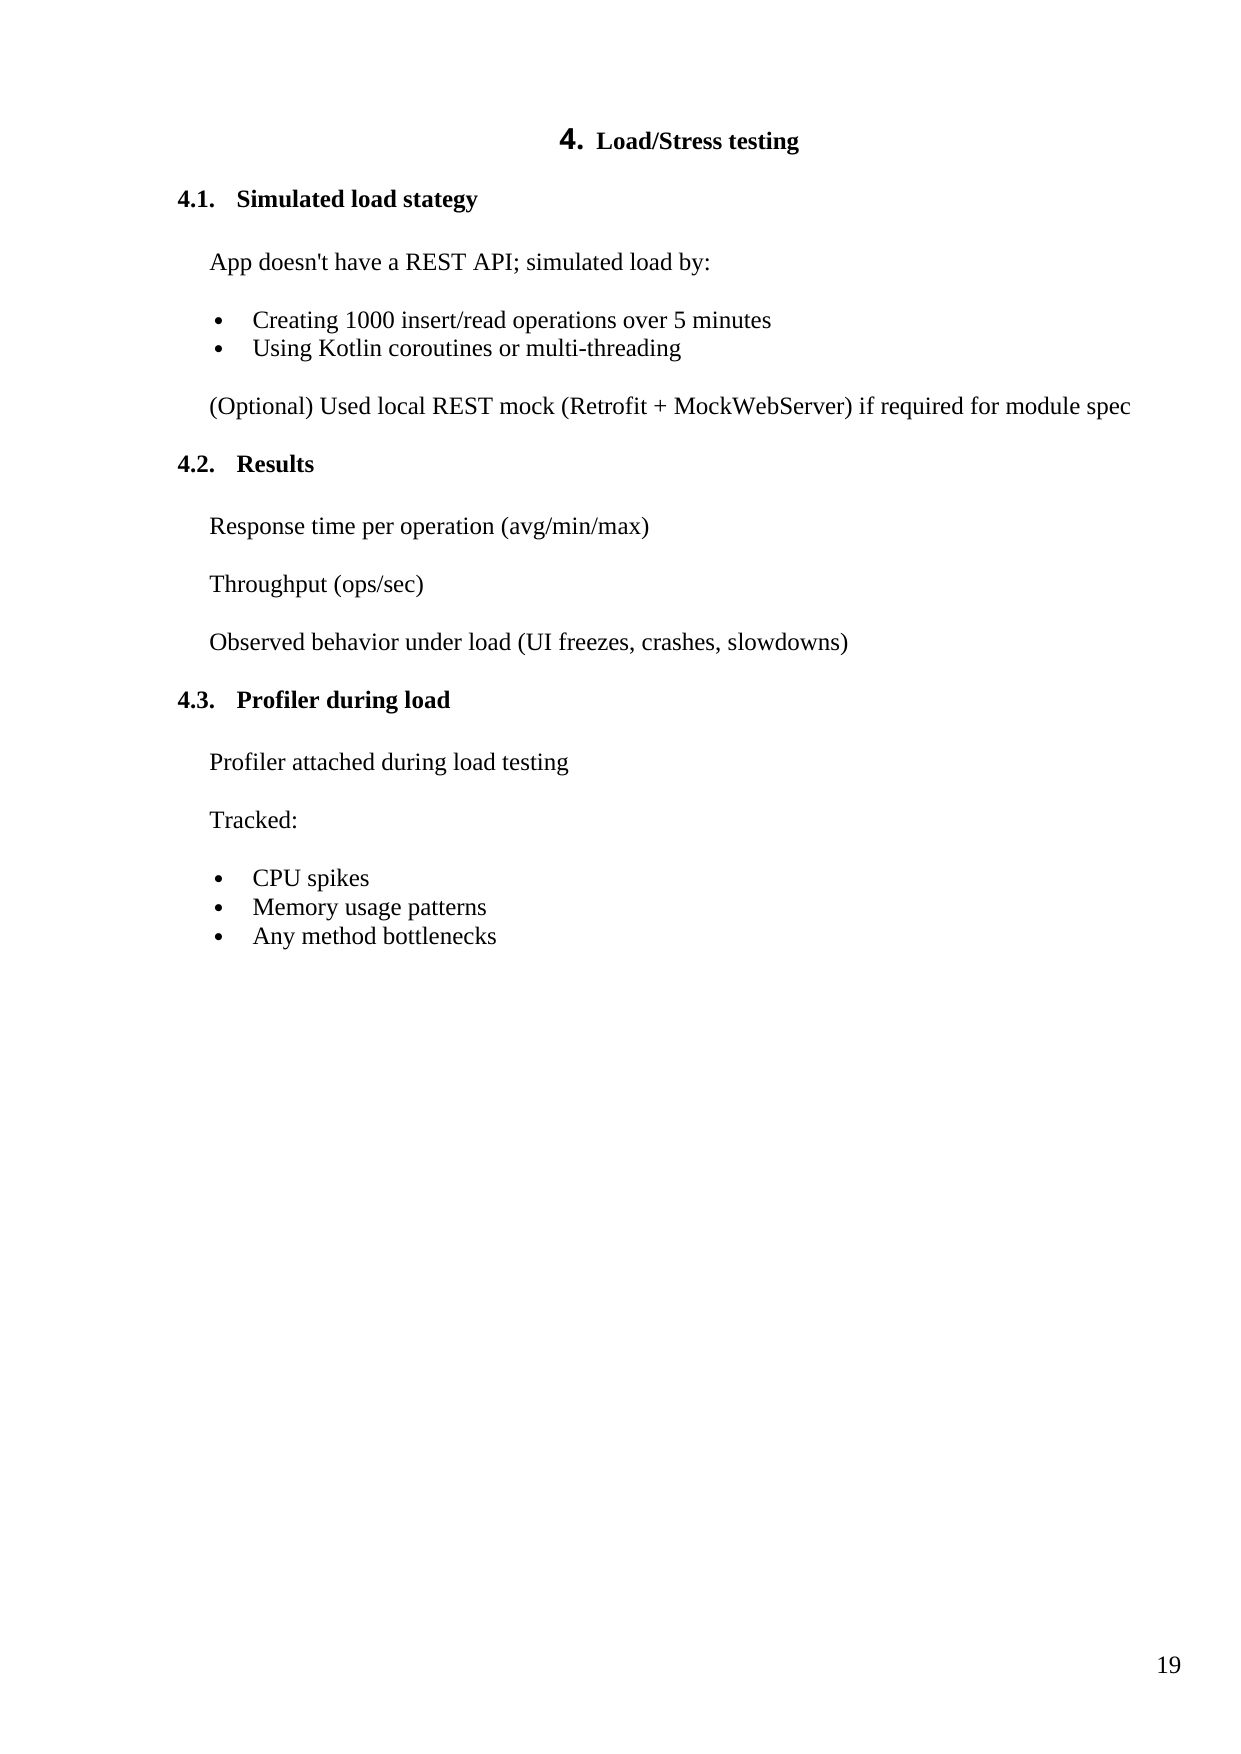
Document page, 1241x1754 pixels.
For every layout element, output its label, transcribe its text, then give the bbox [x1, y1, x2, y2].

subtitle Results [177, 449, 1181, 478]
text  Response time per operation (avg/min/max) [177, 511, 1181, 540]
text  (Optional) Used local REST mock (Retrofit + MockWebServer) if required for module spec [177, 391, 1181, 420]
subtitle Load/Stress testing [177, 118, 1181, 158]
subtitle Simulated load stategy [177, 184, 1181, 213]
subtitle Profiler during load [177, 685, 1181, 714]
text  App doesn't have a REST API; simulated load by: [177, 247, 1181, 276]
list Any method bottlenecks [215, 921, 1181, 949]
list Using Kotlin coroutines or multi-threading [215, 333, 1181, 362]
list CPU spikes [215, 863, 1181, 892]
list Creating 1000 insert/read operations over 5 minutes [215, 305, 1181, 333]
list Memory usage patterns [215, 892, 1181, 921]
text  Tracked: [177, 805, 1181, 834]
text  Observed behavior under load (UI freezes, crashes, slowdowns) [177, 627, 1181, 656]
text  Profiler attached during load testing [177, 747, 1181, 776]
text  Throughput (ops/sec) [177, 569, 1181, 598]
